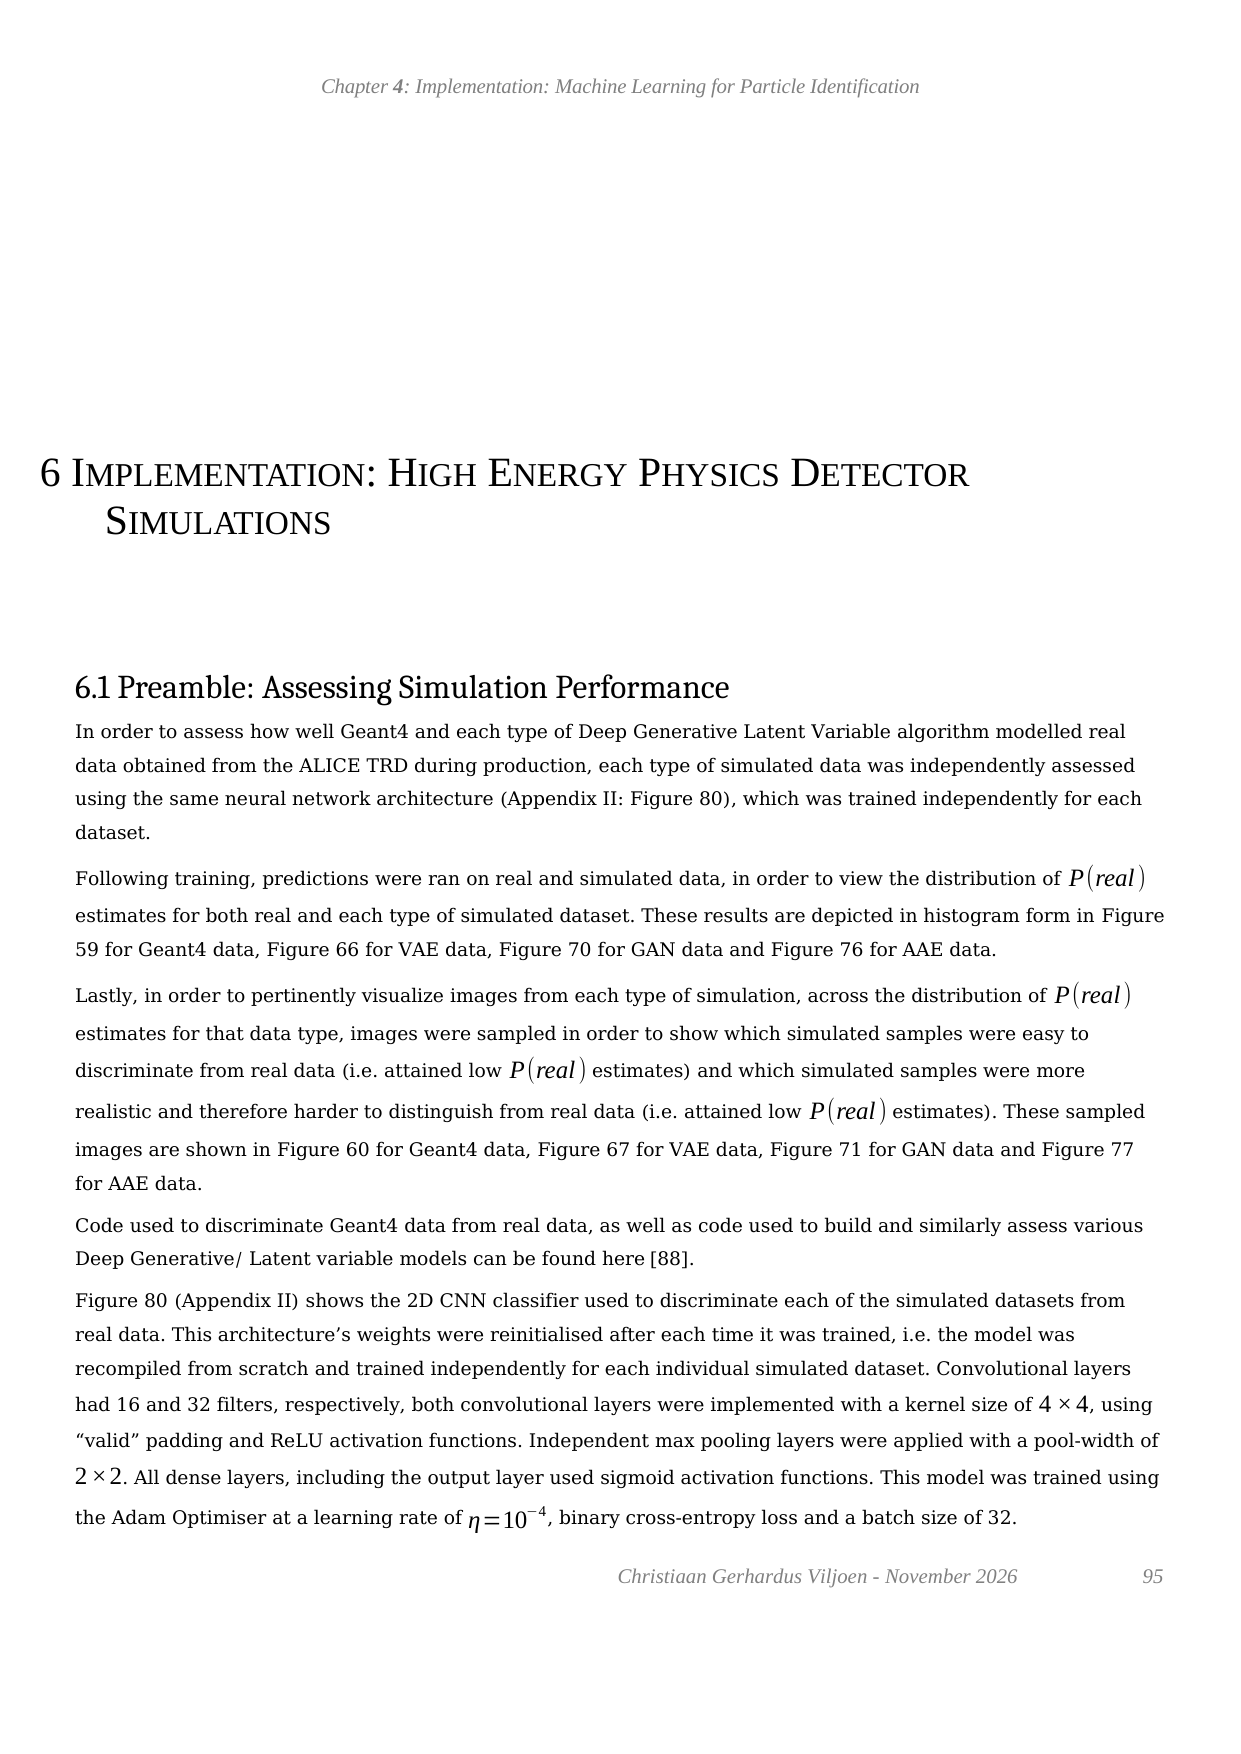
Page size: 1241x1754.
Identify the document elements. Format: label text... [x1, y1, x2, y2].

subtitle Preamble: Assessing Simulation Performance [75, 669, 1165, 707]
text Code used to discriminate Geant4 data from real data, as well as code used to build and similarly assess various Deep Generative/ Latent variable models can be found here . [75, 1213, 1165, 1269]
text Lastly, in order to pertinently visualize images from each type of simulation, across the distribution of estimates for that data type, images were sampled in order to show which simulated samples were easy to discriminate from real data (i.e. attained low estimates) and which simulated samples were more realistic and therefore harder to distinguish from real data (i.e. attained low estimates). These sampled images are shown in Figure 60 for Geant4 data, Figure 67 for VAE data, Figure 71 for GAN data and Figure 77 for AAE data. [75, 980, 1165, 1194]
text Figure 80 (Appendix II) shows the 2D CNN classifier used to discriminate each of the simulated datasets from real data. This architecture’s weights were reinitialised after each time it was trained, i.e. the model was recompiled from scratch and trained independently for each individual simulated dataset. Convolutional layers had 16 and 32 filters, respectively, both convolutional layers were implemented with a kernel size of , using “valid” padding and ReLU activation functions. Independent max pooling layers were applied with a pool-width of . All dense layers, including the output layer used sigmoid activation functions. This model was trained using the Adam Optimiser at a learning rate of , binary cross-entropy loss and a batch size of 32. [75, 1289, 1165, 1533]
subtitle Implementation: High Energy Physics Detector Simulations [39, 448, 1165, 544]
text Following training, predictions were ran on real and simulated data, in order to view the distribution of estimates for both real and each type of simulated dataset. These results are depicted in histogram form in Figure 59 for Geant4 data, Figure 66 for VAE data, Figure 70 for GAN data and Figure 76 for AAE data. [75, 863, 1165, 960]
text In order to assess how well Geant4 and each type of Deep Generative Latent Variable algorithm modelled real data obtained from the ALICE TRD during production, each type of simulated data was independently assessed using the same neural network architecture (Appendix II: Figure 80), which was trained independently for each dataset. [75, 719, 1165, 843]
